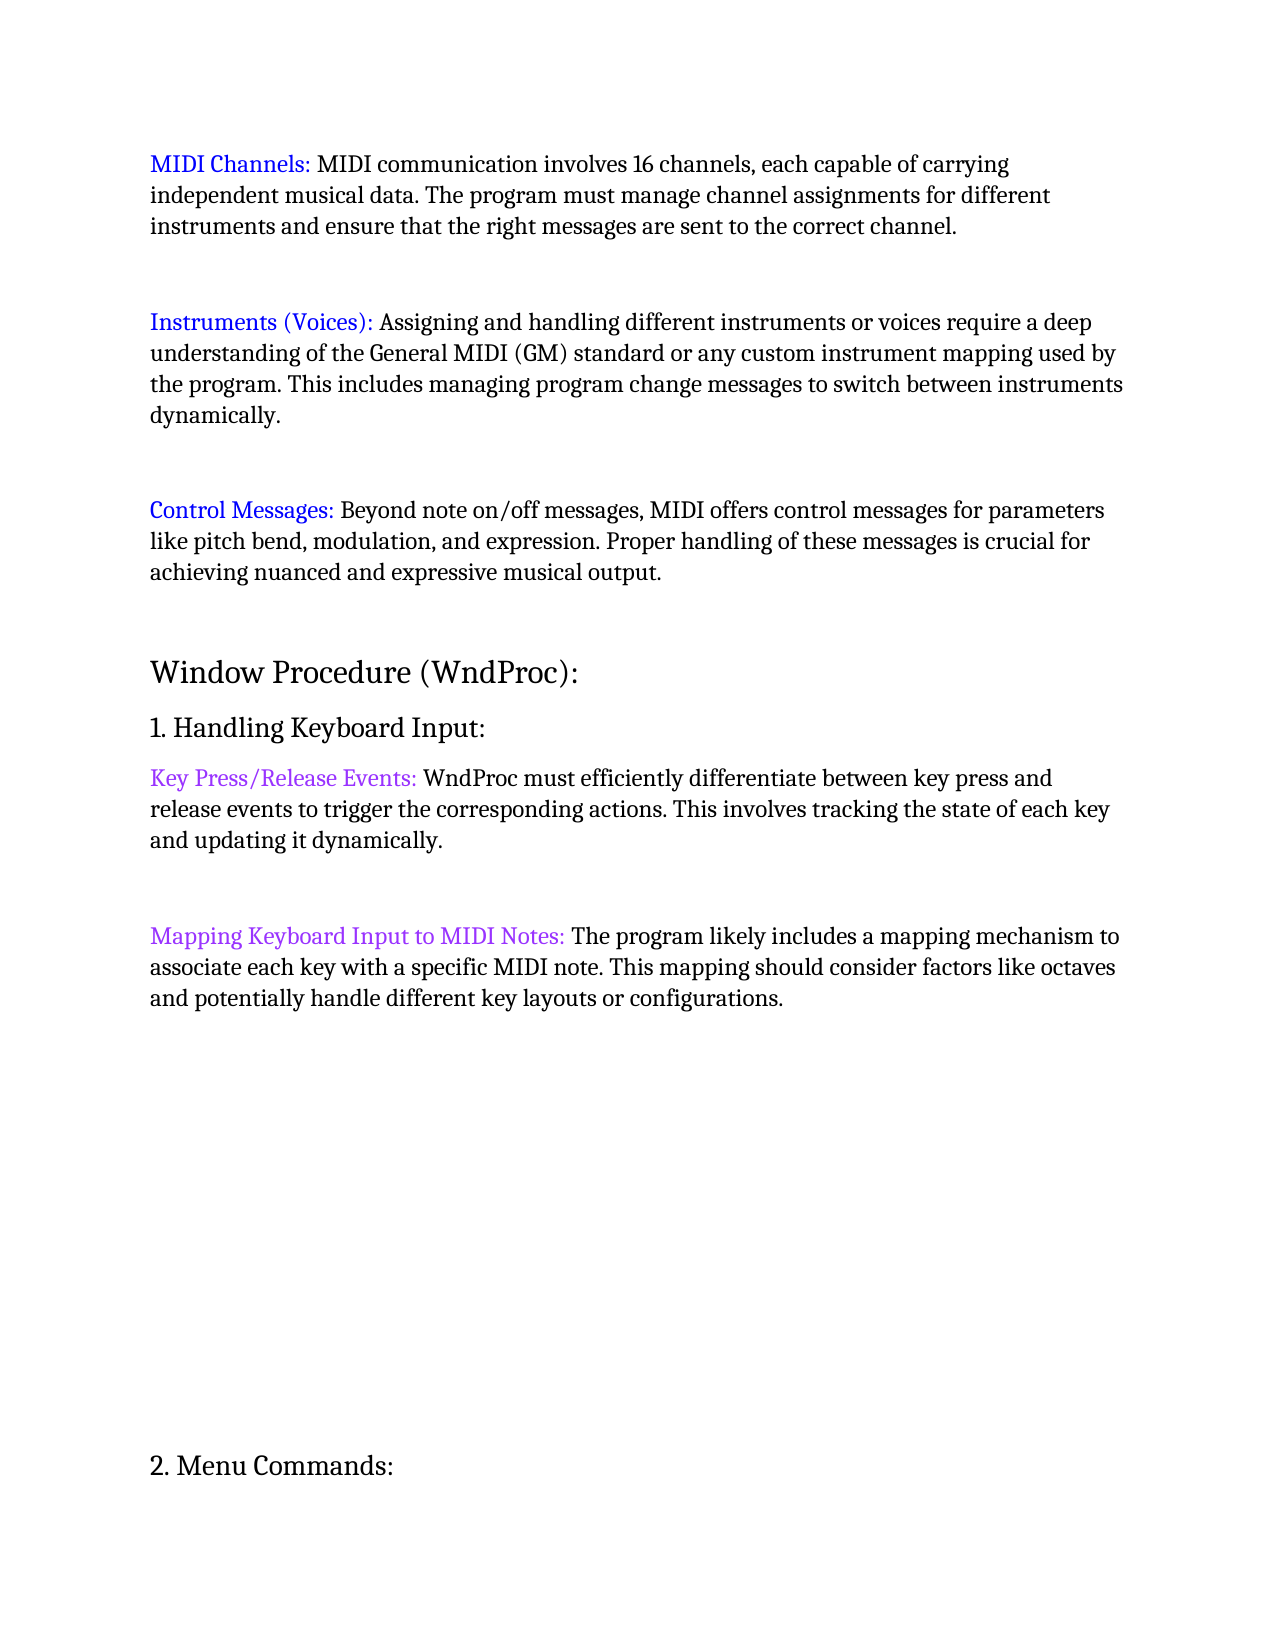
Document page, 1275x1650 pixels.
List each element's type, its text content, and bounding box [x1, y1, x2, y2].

text Instruments (Voices): Assigning and handling different instruments or voices require a deep understanding of the General MIDI (GM) standard or any custom instrument mapping used by the program. This includes managing program change messages to switch between instruments dynamically. [150, 307, 1125, 429]
text 2. Menu Commands: [150, 1449, 1125, 1483]
text MIDI Channels: MIDI communication involves 16 channels, each capable of carrying independent musical data. The program must manage channel assignments for different instruments and ensure that the right messages are sent to the correct channel. [150, 150, 1125, 241]
text Mapping Keyboard Input to MIDI Notes: The program likely includes a mapping mechanism to associate each key with a specific MIDI note. This mapping should consider factors like octaves and potentially handle different key layouts or configurations. [150, 922, 1125, 1013]
text 1. Handling Keyboard Input: [150, 712, 1125, 745]
text Control Messages: Beyond note on/off messages, MIDI offers control messages for parameters like pitch bend, modulation, and expression. Proper handling of these messages is crucial for achieving nuanced and expressive musical output. [150, 496, 1125, 587]
text Window Procedure (WndProc): [150, 653, 1125, 692]
text Key Press/Release Events: WndProc must efficiently differentiate between key press and release events to trigger the corresponding actions. This involves tracking the state of each key and updating it dynamically. [150, 764, 1125, 855]
